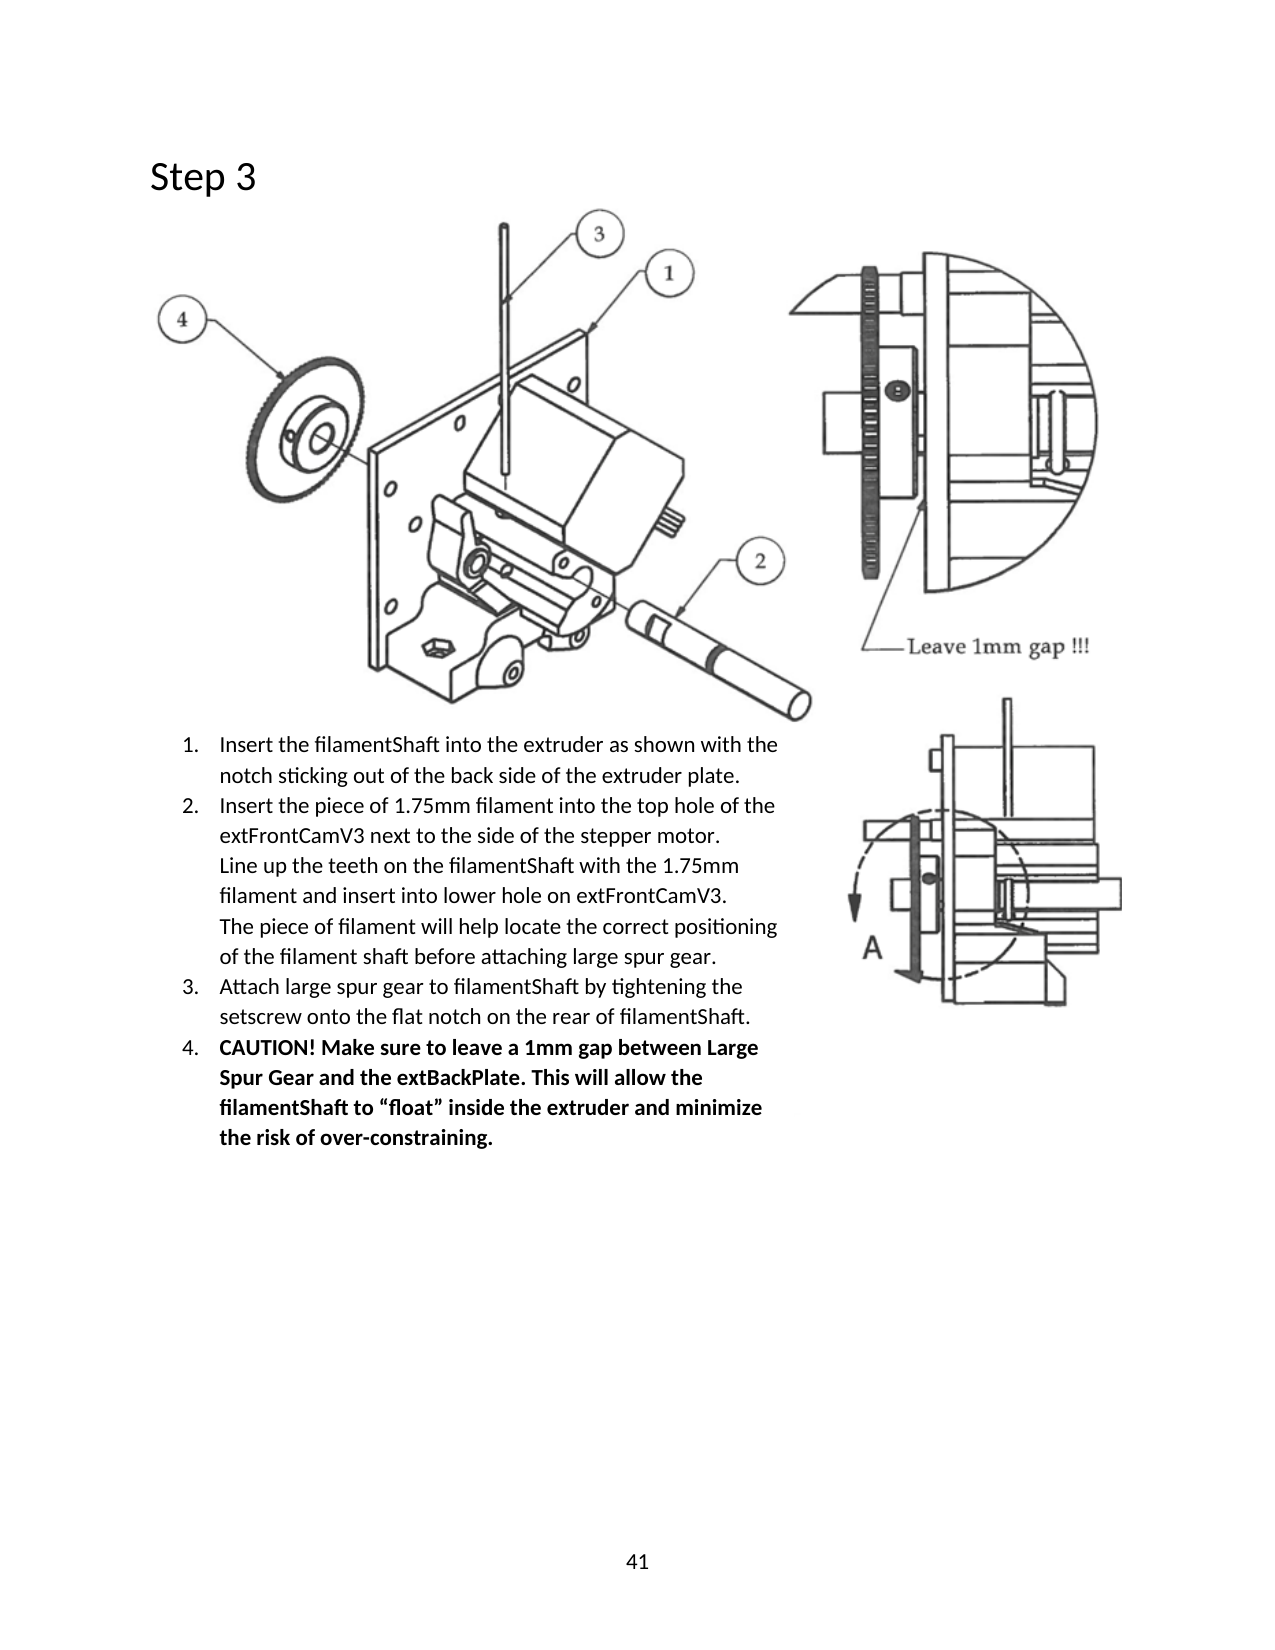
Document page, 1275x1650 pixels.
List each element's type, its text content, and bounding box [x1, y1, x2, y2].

picture [150, 202, 1122, 1167]
subtitle Step 3 [150, 150, 1125, 201]
